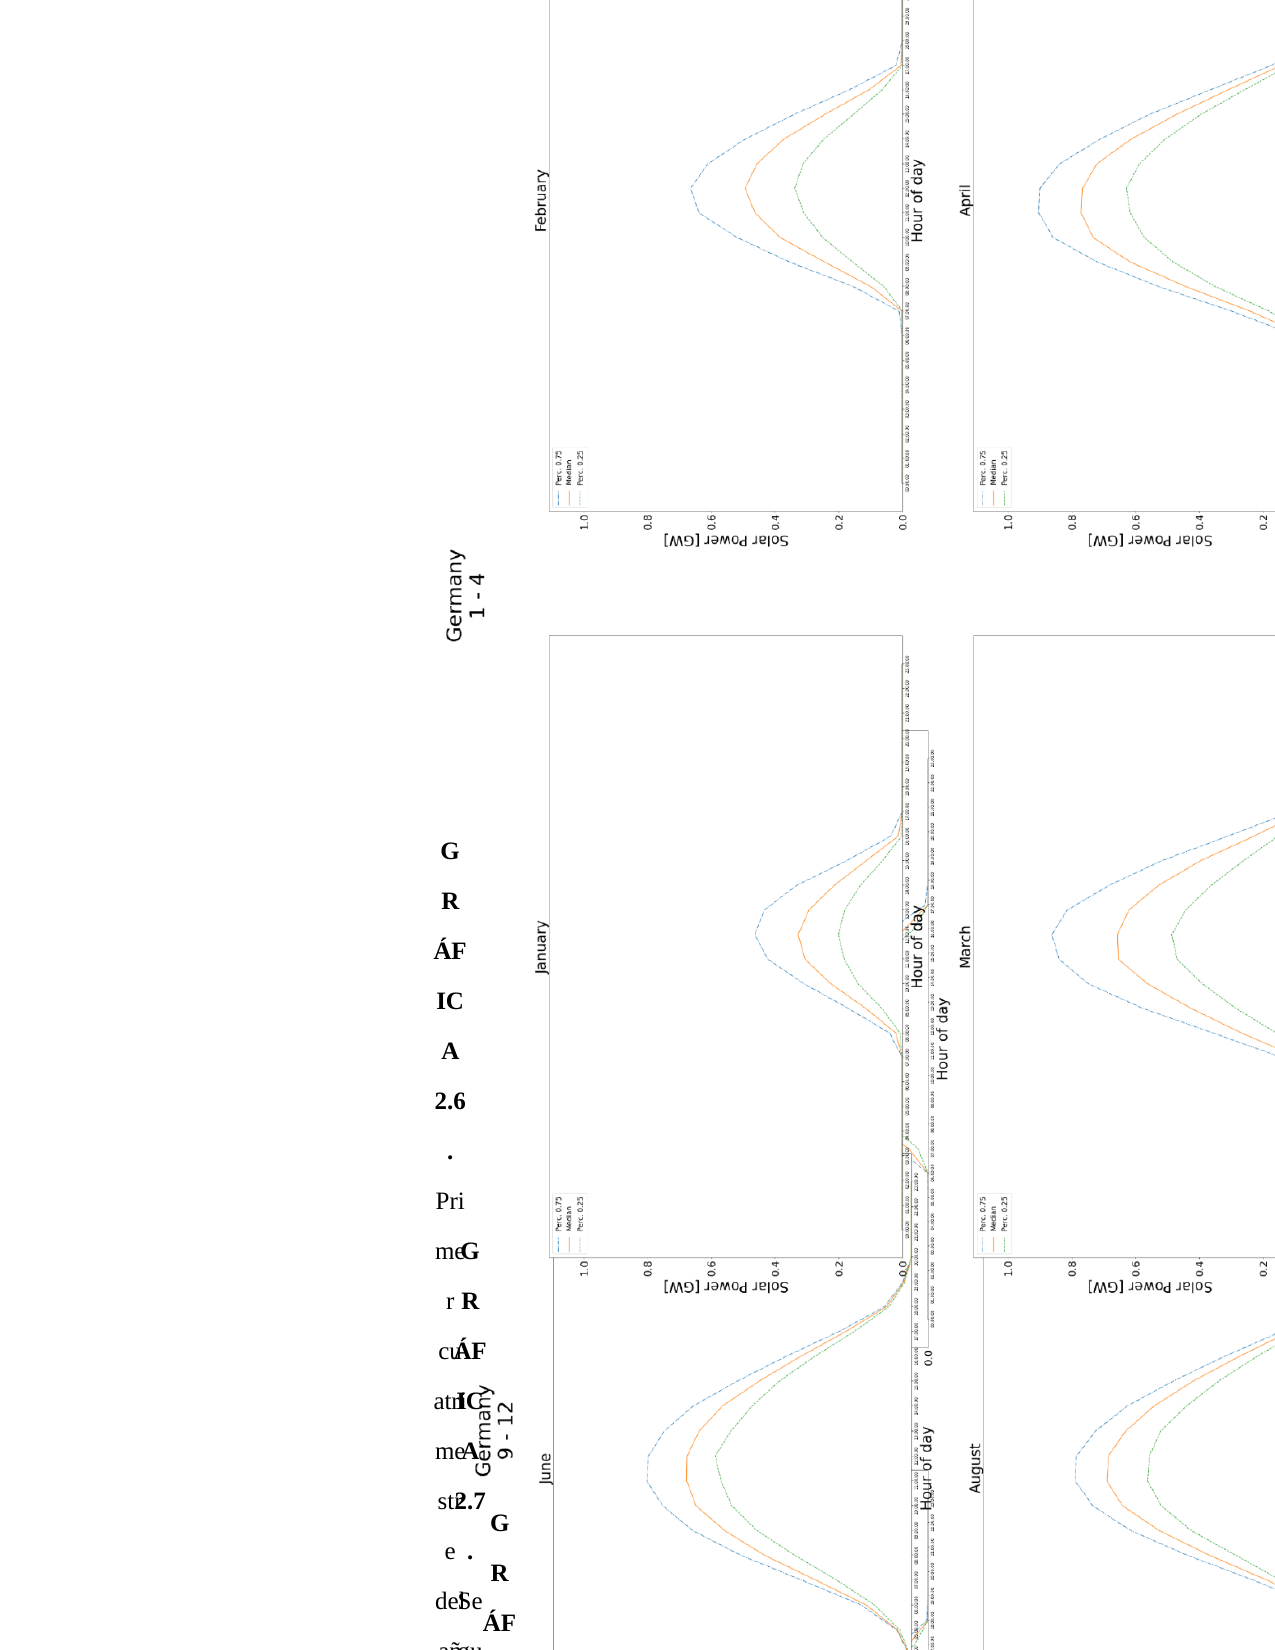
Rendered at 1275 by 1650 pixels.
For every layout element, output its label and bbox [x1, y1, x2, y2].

picture [443, 0, 1275, 1650]
